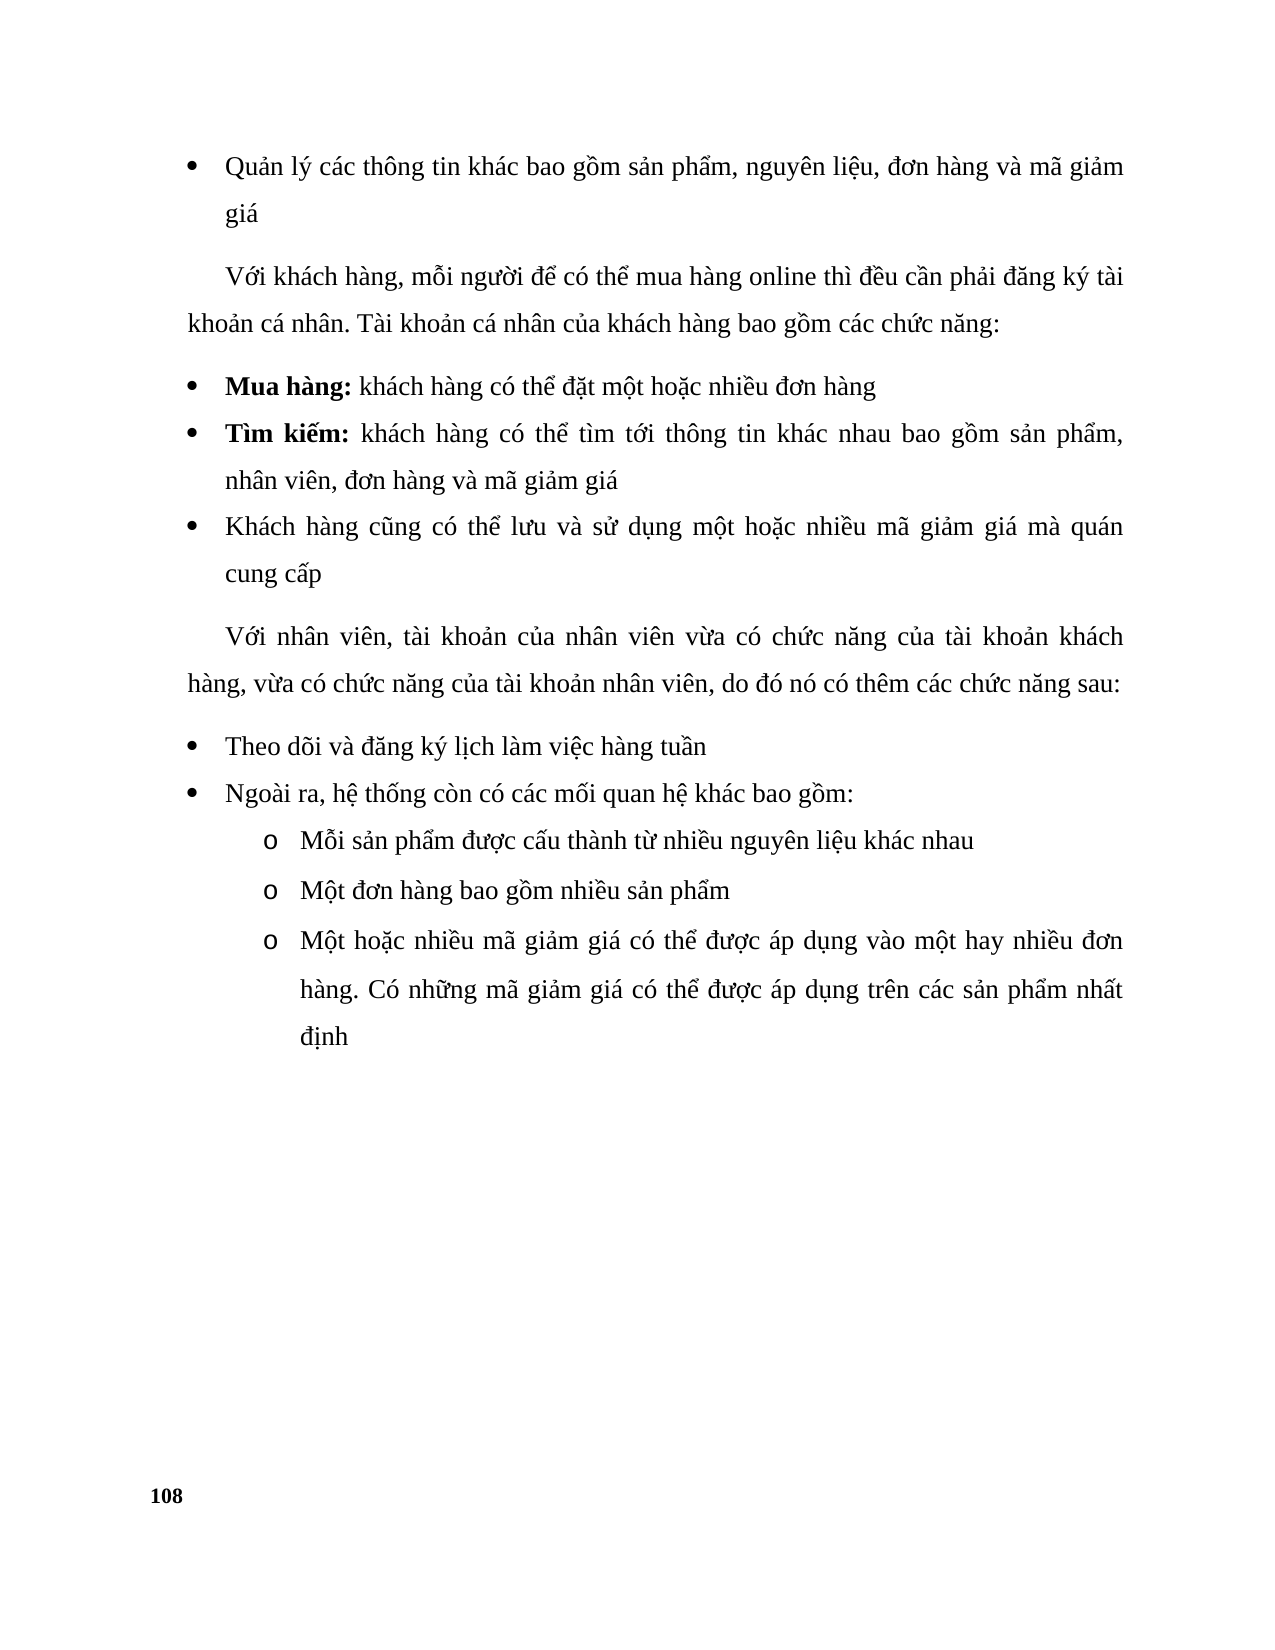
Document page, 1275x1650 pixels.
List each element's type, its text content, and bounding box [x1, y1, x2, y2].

list Theo dõi và đăng ký lịch làm việc hàng tuần [187, 731, 1125, 762]
list Quản lý các thông tin khác bao gồm sản phẩm, nguyên liệu, đơn hàng và mã giảm giá [187, 150, 1125, 228]
list Ngoài ra, hệ thống còn có các mối quan hệ khác bao gồm: [187, 777, 1125, 809]
list Khách hàng cũng có thể lưu và sử dụng một hoặc nhiều mã giảm giá mà quán cung cấp [187, 510, 1125, 588]
list Một đơn hàng bao gồm nhiều sản phẩm [262, 874, 1125, 908]
list Tìm kiếm: khách hàng có thể tìm tới thông tin khác nhau bao gồm sản phẩm, nhân viên, đơn hàng và mã giảm giá [187, 417, 1125, 495]
list Mua hàng: khách hàng có thể đặt một hoặc nhiều đơn hàng [187, 370, 1125, 401]
text Với nhân viên, tài khoản của nhân viên vừa có chức năng của tài khoản khách hàng, vừa có chức năng của tài khoản nhân viên, do đó nó có thêm các chức năng sau: [187, 621, 1125, 698]
list Mỗi sản phẩm được cấu thành từ nhiều nguyên liệu khác nhau [262, 824, 1125, 858]
text Với khách hàng, mỗi người để có thể mua hàng online thì đều cần phải đăng ký tài khoản cá nhân. Tài khoản cá nhân của khách hàng bao gồm các chức năng: [187, 260, 1125, 338]
list Một hoặc nhiều mã giảm giá có thể được áp dụng vào một hay nhiều đơn hàng. Có những mã giảm giá có thể được áp dụng trên các sản phẩm nhất định [262, 924, 1125, 1051]
